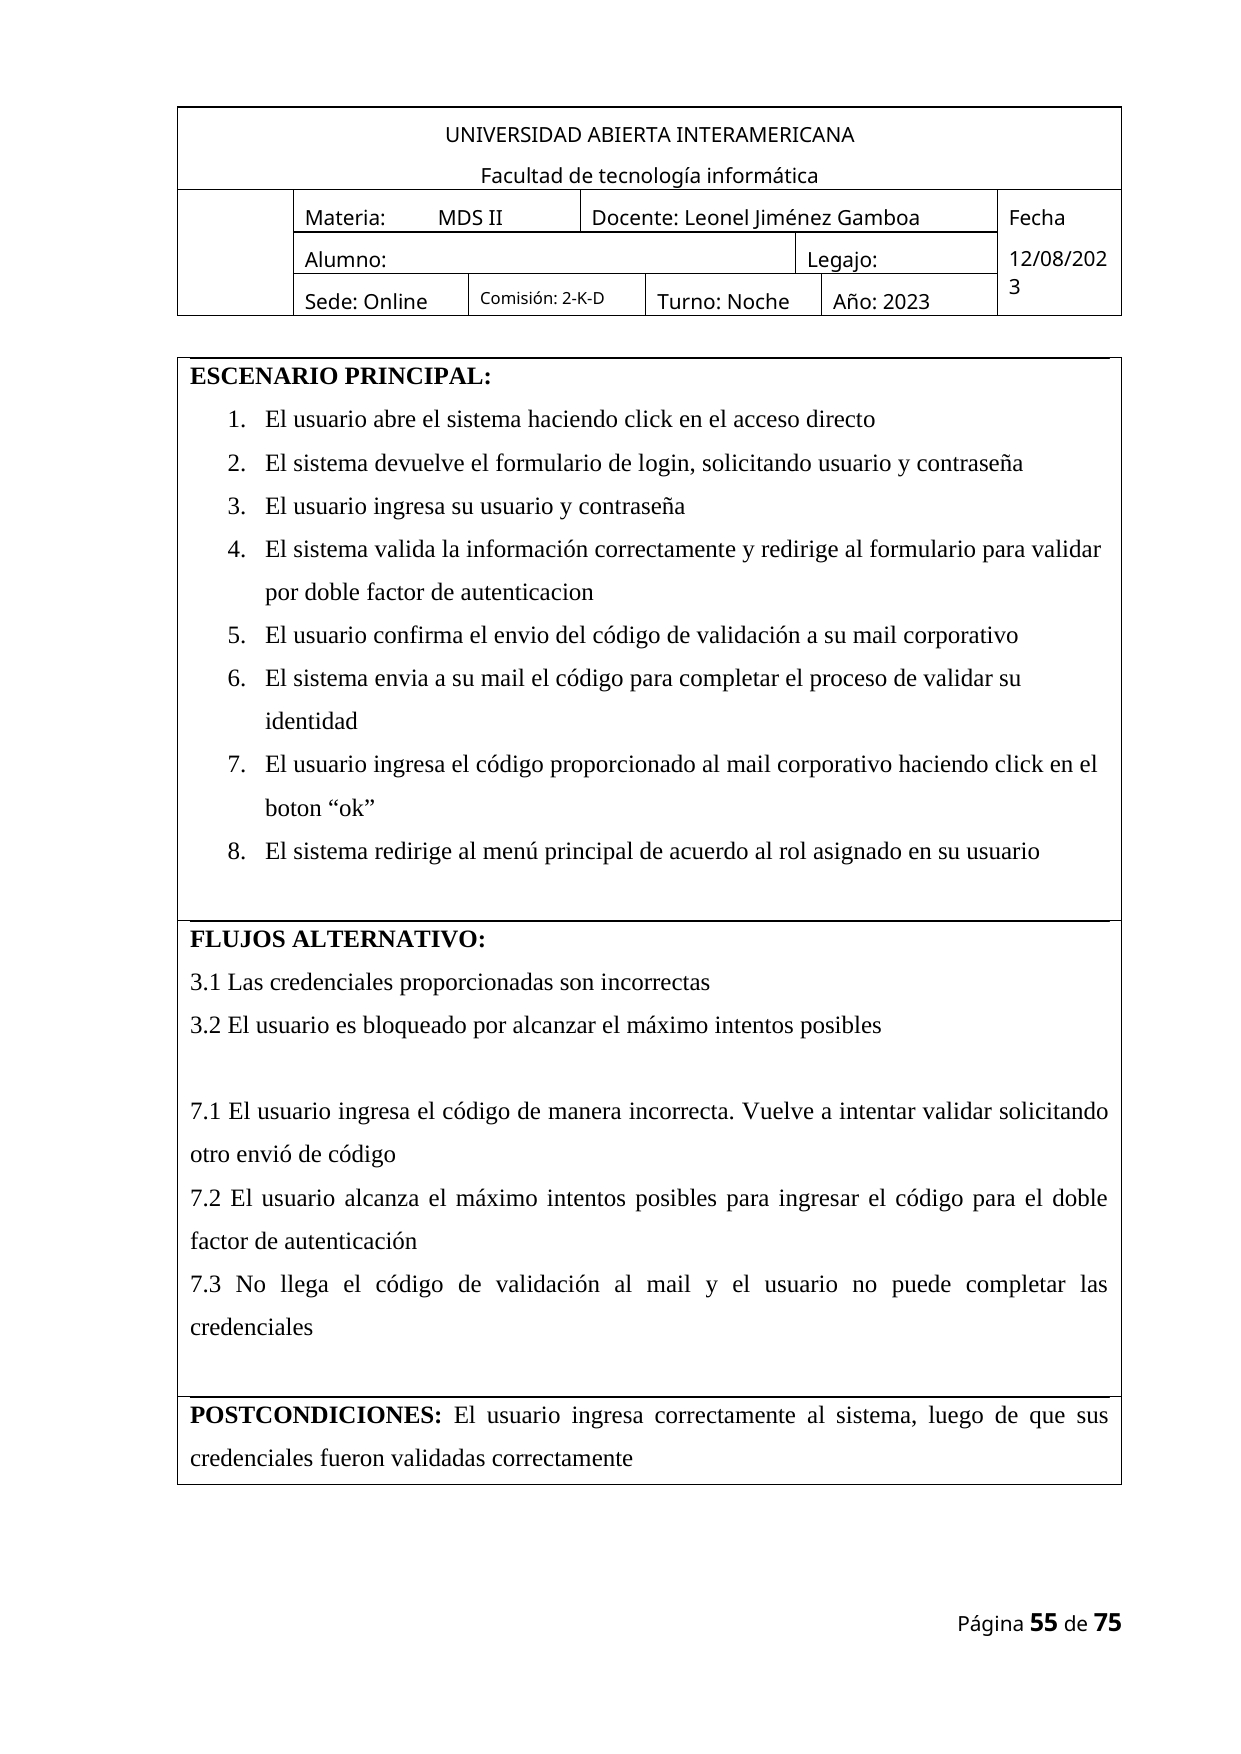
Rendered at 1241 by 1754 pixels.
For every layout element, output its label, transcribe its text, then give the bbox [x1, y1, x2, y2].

table_cell FLUJOS ALTERNATIVO: 3.1 Las credenciales proporcionadas son incorrectas 3.2 El usuario es bloqueado por alcanzar el máximo intentos posibles 7.1 El usuario ingresa el código de manera incorrecta. Vuelve a intentar validar solicitando otro envió de código 7.2 El usuario alcanza el máximo intentos posibles para ingresar el código para el doble factor de autenticación 7.3 No llega el código de validación al mail y el usuario no puede completar las credenciales [178, 921, 1121, 1396]
table_cell ESCENARIO PRINCIPAL: El usuario abre el sistema haciendo click en el acceso directo El sistema devuelve el formulario de login, solicitando usuario y contraseña El usuario ingresa su usuario y contraseña El sistema valida la información correctamente y redirige al formulario para validar por doble factor de autenticacion El usuario confirma el envio del código de validación a su mail corporativo El sistema envia a su mail el código para completar el proceso de validar su identidad El usuario ingresa el código proporcionado al mail corporativo haciendo click en el boton “ok” El sistema redirige al menú principal de acuerdo al rol asignado en su usuario [178, 358, 1121, 920]
table_cell POSTCONDICIONES: El usuario ingresa correctamente al sistema, luego de que sus credenciales fueron validadas correctamente [178, 1397, 1121, 1484]
